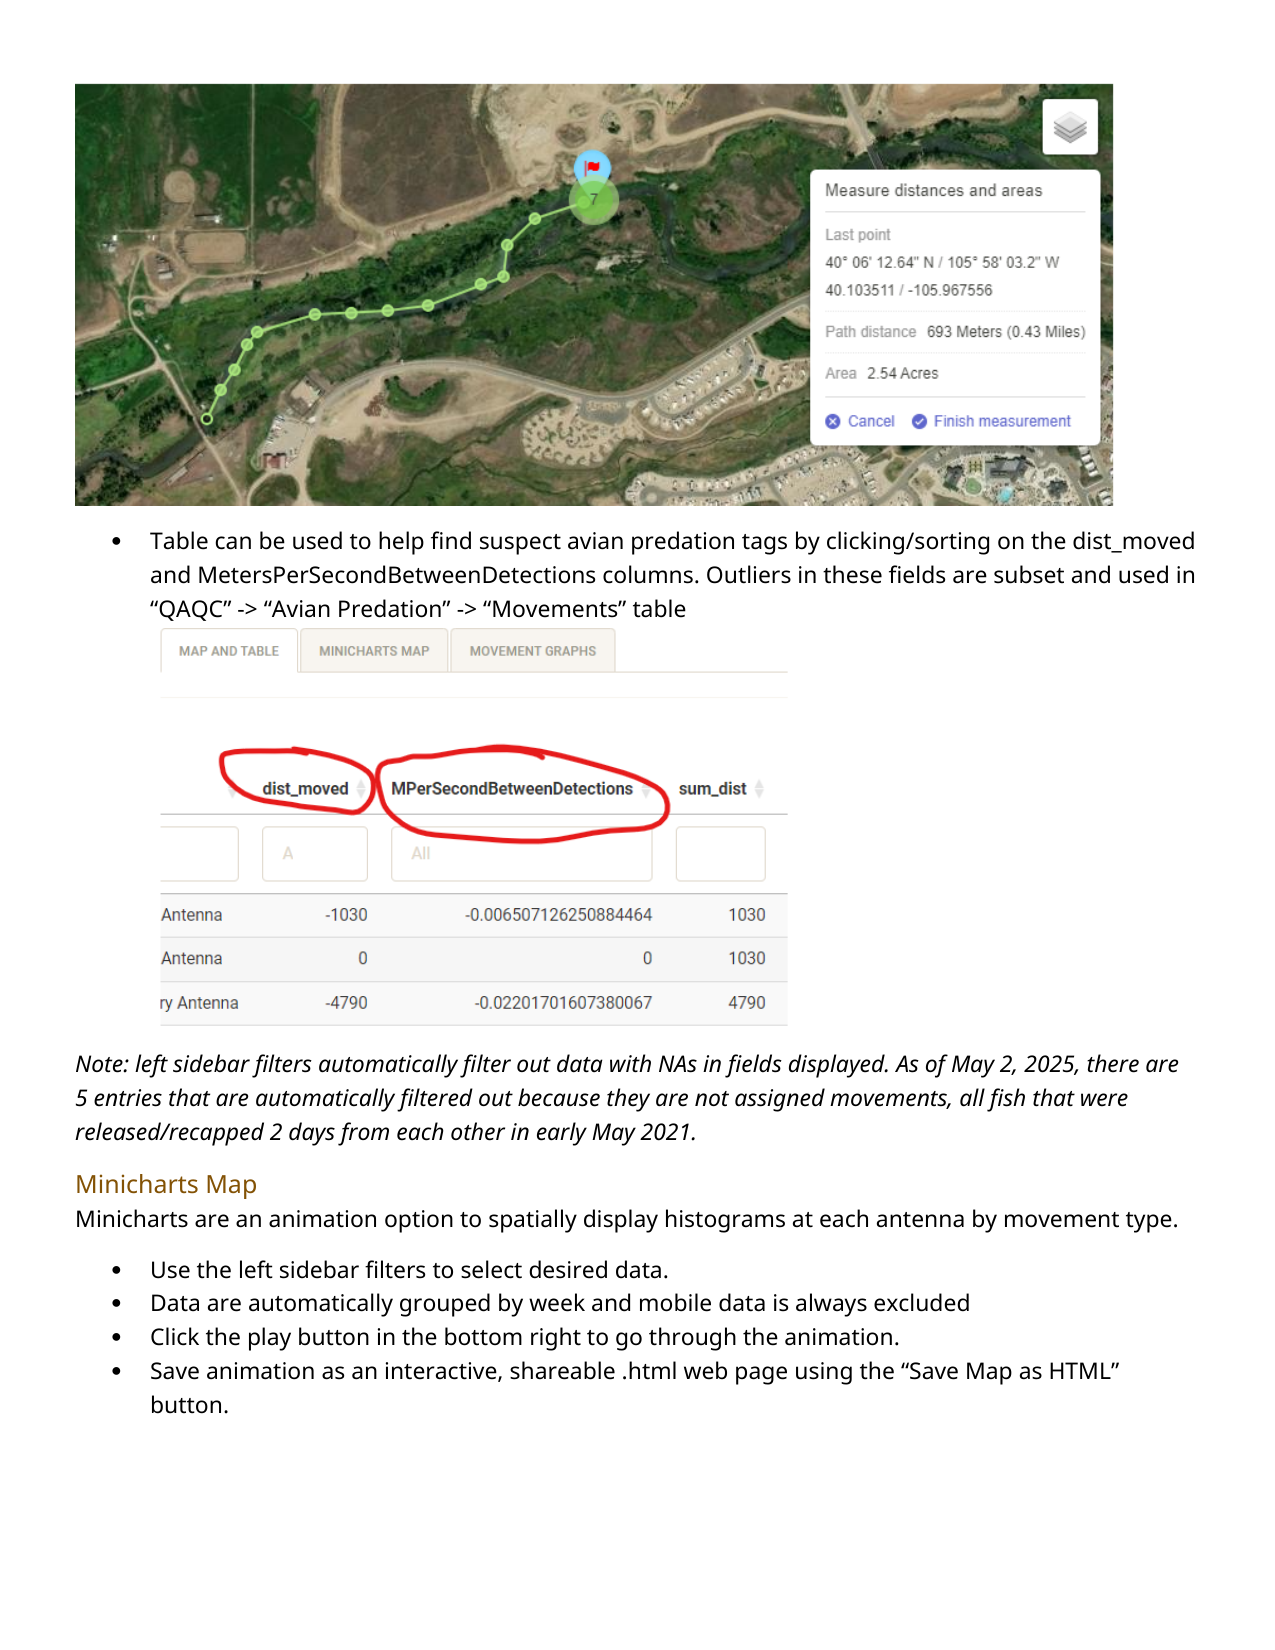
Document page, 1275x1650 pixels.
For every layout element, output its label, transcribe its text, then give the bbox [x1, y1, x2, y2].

picture [150, 626, 788, 1030]
picture [75, 75, 1122, 506]
subtitle Minicharts Map [75, 1166, 1200, 1200]
list Save animation as an interactive, shareable .html web page using the “Save Map as HTML” button. [112, 1355, 1200, 1420]
text Minicharts are an animation option to spatially display histograms at each antenna by movement type. [75, 1203, 1200, 1234]
list Data are automatically grouped by week and mobile data is always excluded [112, 1287, 1200, 1318]
list Table can be used to help find suspect avian predation tags by clicking/sorting on the dist_moved and MetersPerSecondBetweenDetections columns. Outliers in these fields are subset and used in “QAQC” -> “Avian Predation” -> “Movements” table [112, 525, 1200, 624]
text Note: left sidebar filters automatically filter out data with NAs in fields displayed. As of May 2, 2025, there are 5 entries that are automatically filtered out because they are not assigned movements, all fish that were released/recapped 2 days from each other in early May 2021. [75, 1048, 1200, 1147]
list Use the left sidebar filters to select desired data. [112, 1253, 1200, 1285]
list Click the play button in the bottom right to go through the animation. [112, 1321, 1200, 1352]
